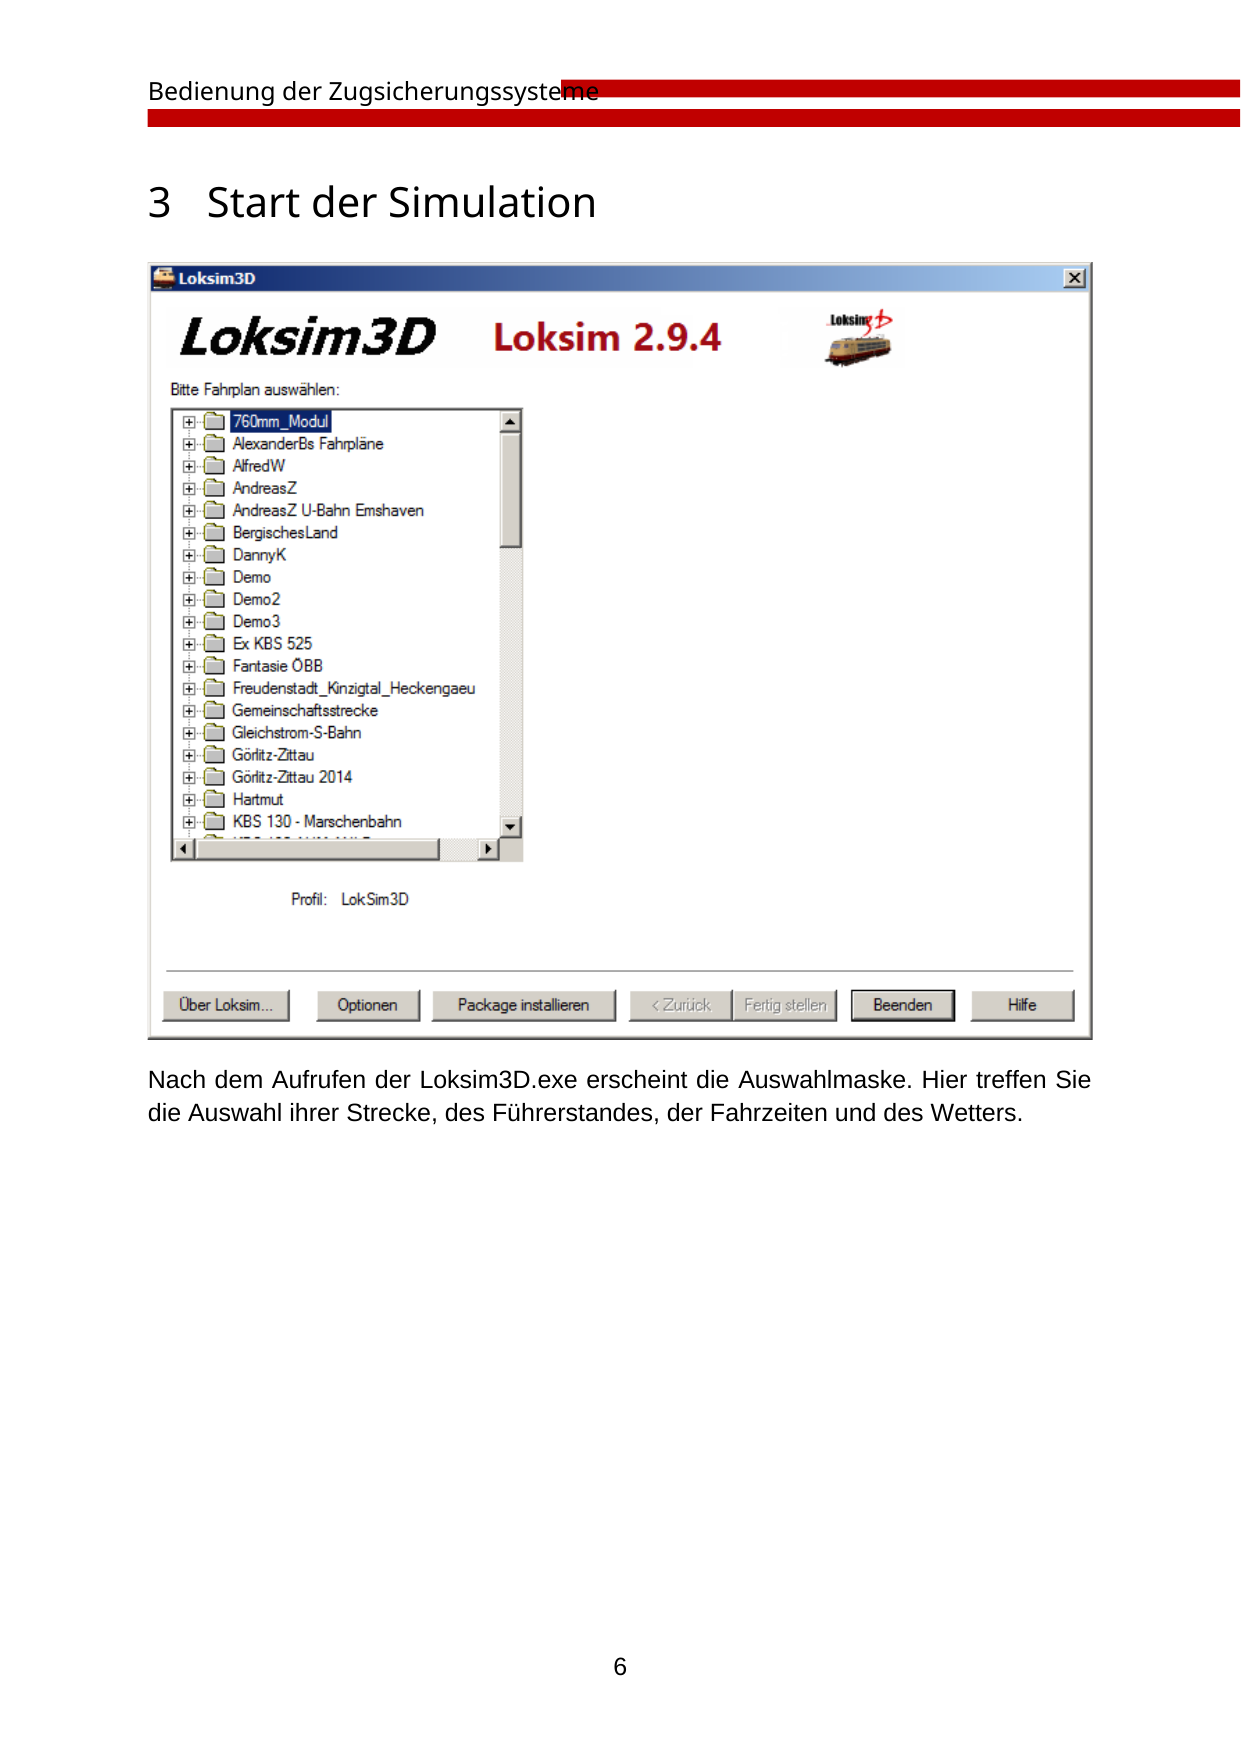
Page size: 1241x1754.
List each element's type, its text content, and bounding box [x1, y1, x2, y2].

picture [147, 262, 1093, 1040]
subtitle Start der Simulation [148, 173, 1093, 229]
text Nach dem Aufrufen der Loksim3D.exe erscheint die Auswahlmaske. Hier treffen Sie die Auswahl ihrer Strecke, des Führerstandes, der Fahrzeiten und des Wetters. [148, 1064, 1093, 1126]
